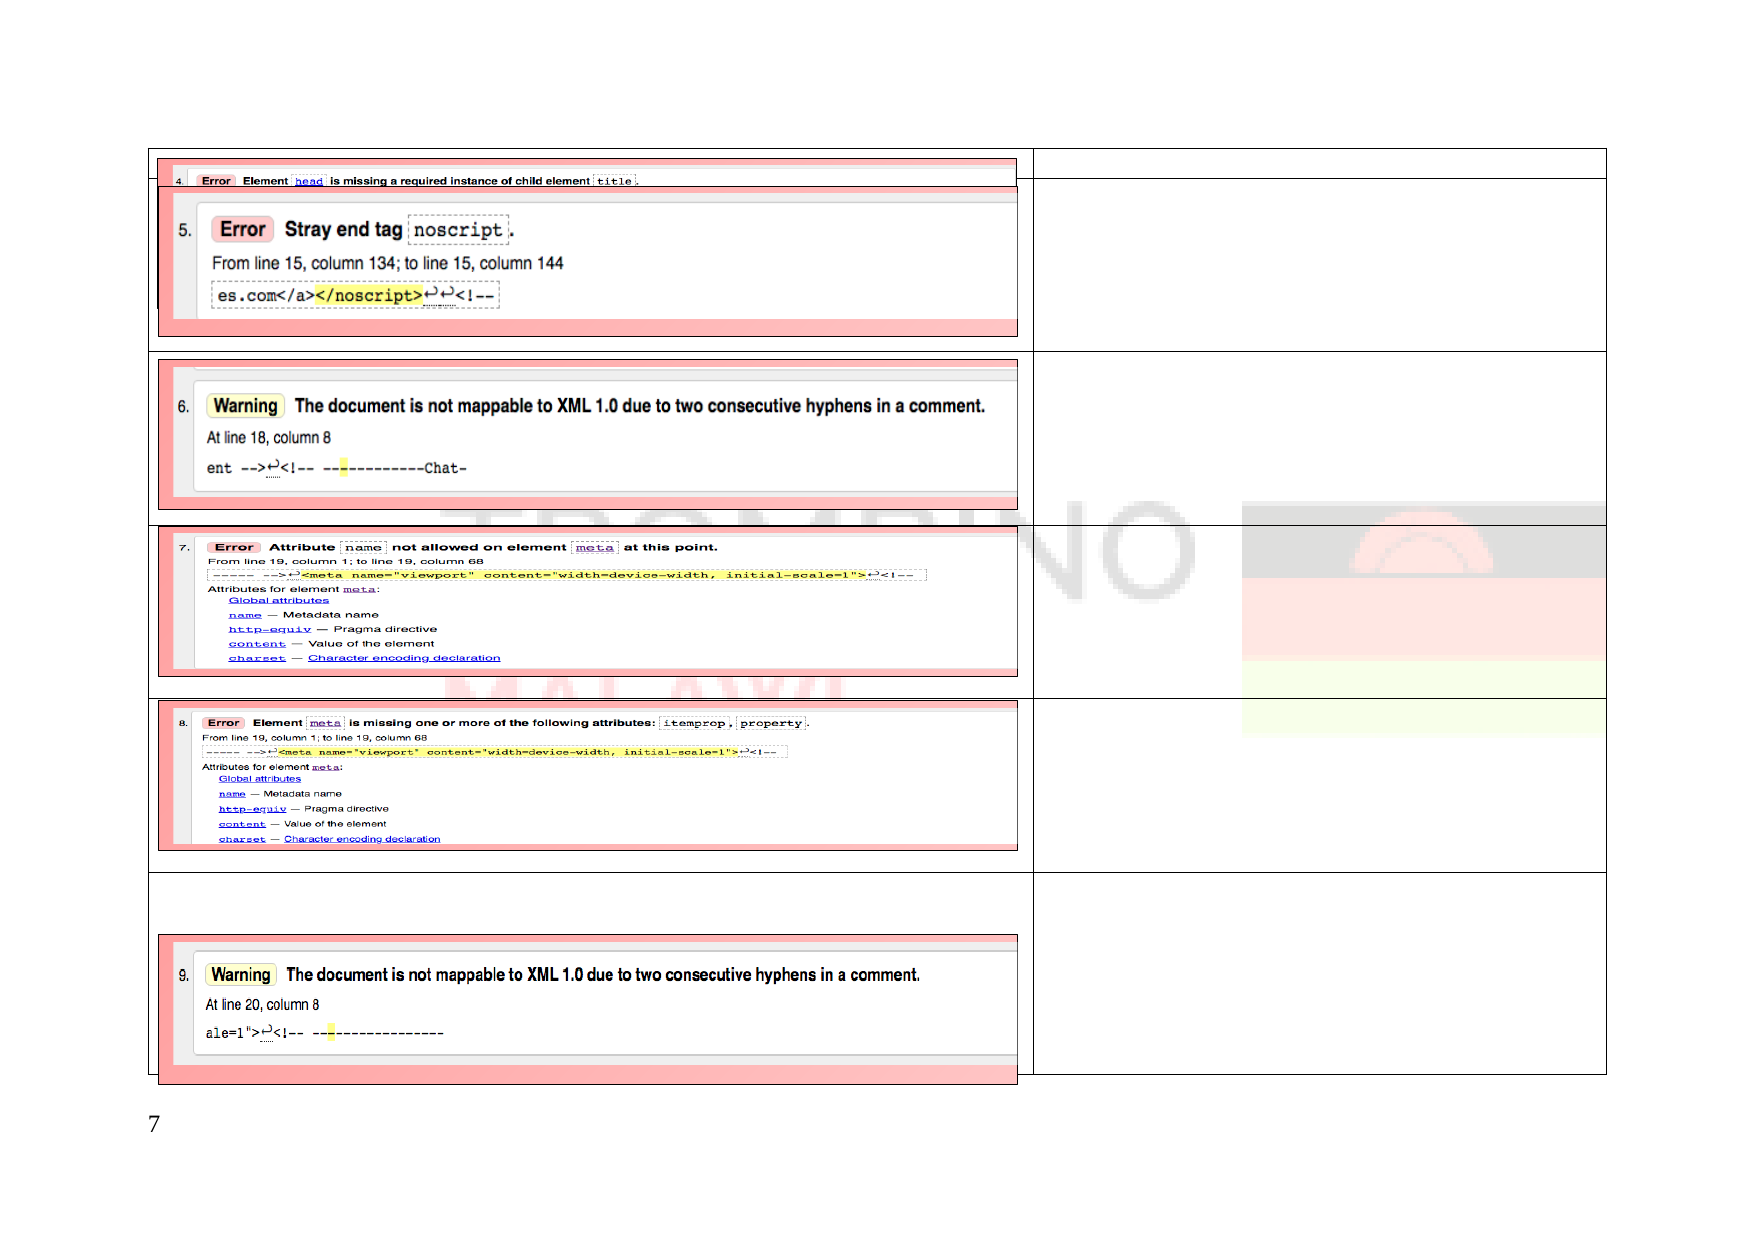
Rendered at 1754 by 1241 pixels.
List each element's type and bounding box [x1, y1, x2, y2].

table_cell [1034, 873, 1606, 1074]
table_cell [1034, 526, 1606, 698]
picture [173, 367, 1018, 497]
picture [173, 193, 1018, 319]
table_cell [1034, 149, 1606, 177]
picture [173, 942, 1018, 1065]
table_cell [149, 873, 1033, 1074]
table_cell [149, 352, 1033, 524]
table_cell [1034, 699, 1606, 872]
table_cell [149, 149, 1033, 177]
picture [172, 165, 1016, 186]
table_cell [1034, 179, 1606, 351]
table_cell [149, 699, 1033, 872]
table_cell [149, 179, 1033, 351]
table_cell [1034, 352, 1606, 524]
table_cell [149, 526, 1033, 698]
picture [173, 708, 1018, 844]
picture [173, 533, 1018, 669]
